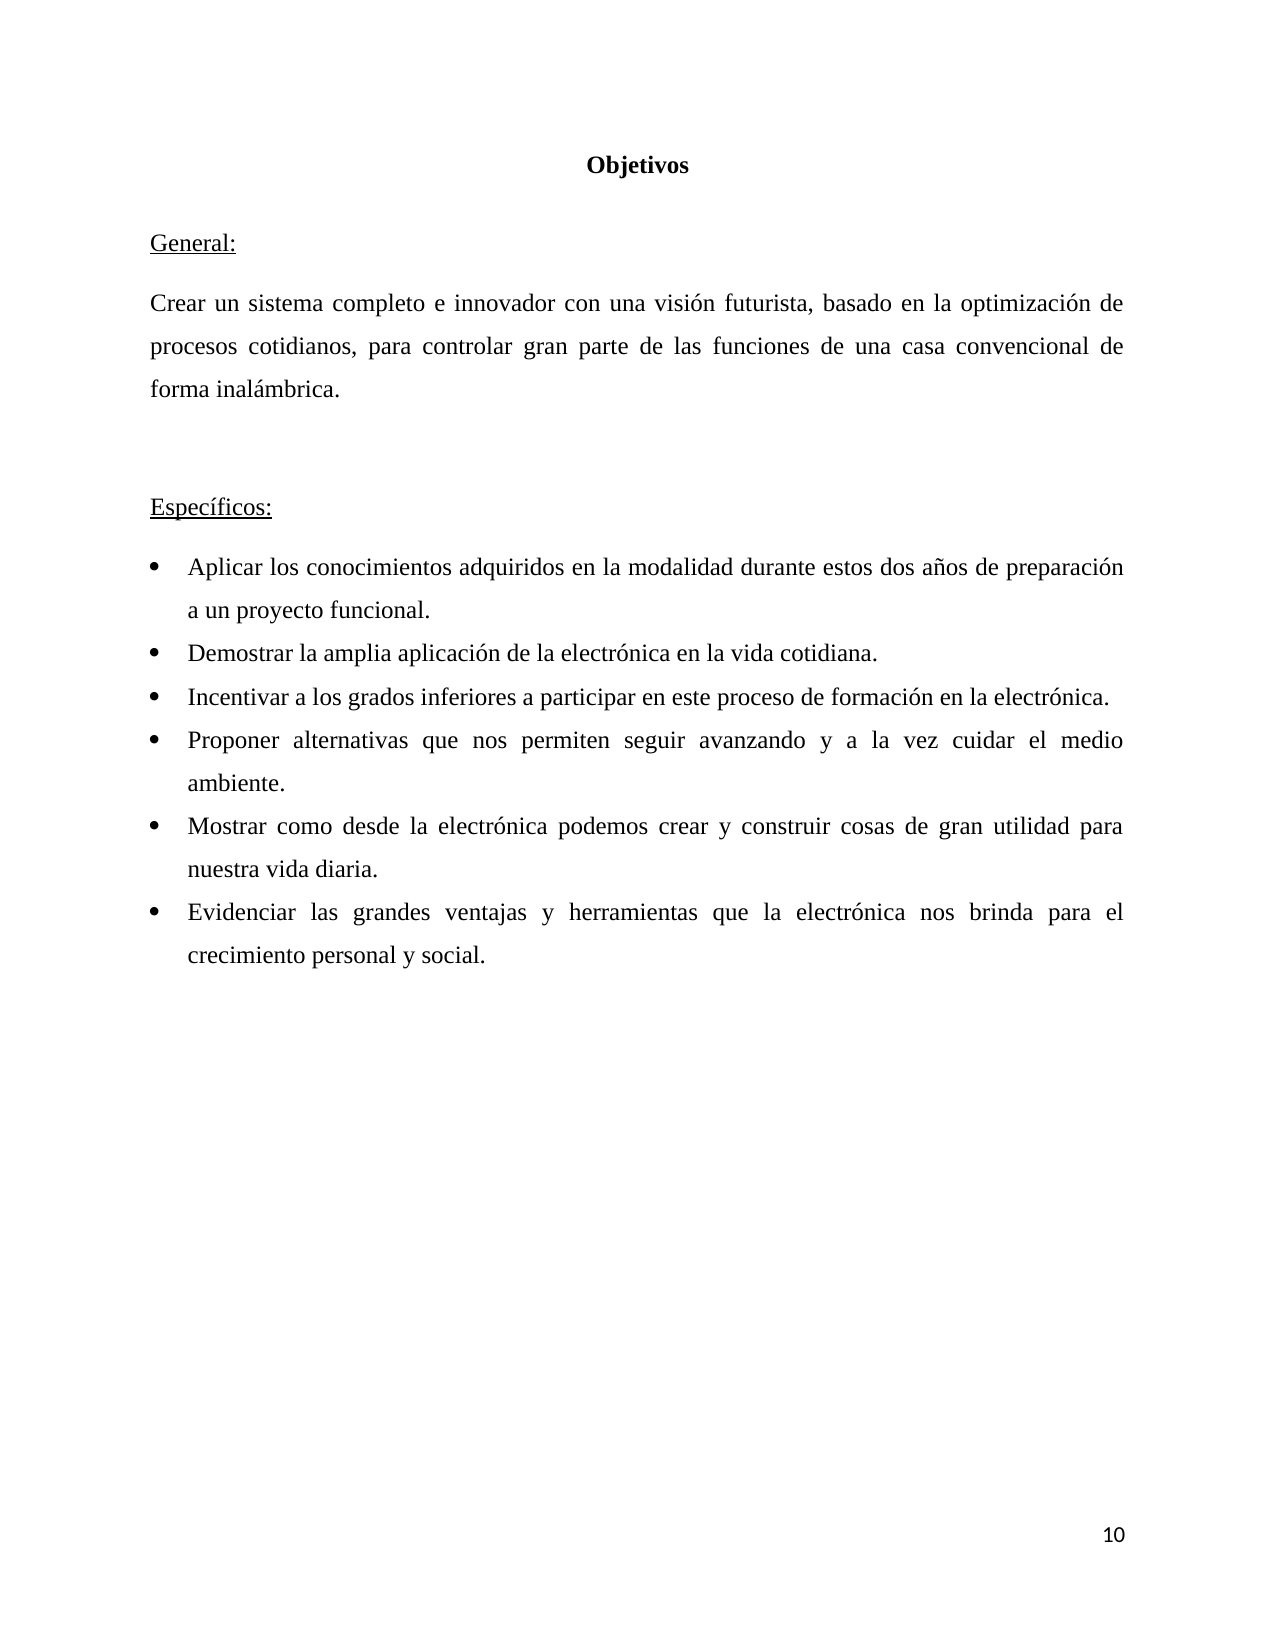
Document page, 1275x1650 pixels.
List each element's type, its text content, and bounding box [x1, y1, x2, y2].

list Evidenciar las grandes ventajas y herramientas que la electrónica nos brinda para el crecimiento personal y social. [150, 897, 1125, 969]
list Proponer alternativas que nos permiten seguir avanzando y a la vez cuidar el medio ambiente. [150, 725, 1125, 797]
list Aplicar los conocimientos adquiridos en la modalidad durante estos dos años de preparación a un proyecto funcional. [150, 552, 1125, 624]
list Incentivar a los grados inferiores a participar en este proceso de formación en la electrónica. [150, 682, 1125, 710]
list Mostrar como desde la electrónica podemos crear y construir cosas de gran utilidad para nuestra vida diaria. [150, 811, 1125, 883]
text Específicos: [150, 492, 1125, 521]
text General: [150, 228, 1125, 257]
text Crear un sistema completo e innovador con una visión futurista, basado en la optimización de procesos cotidianos, para controlar gran parte de las funciones de una casa convencional de forma inalámbrica. [150, 288, 1125, 403]
subtitle Objetivos [150, 150, 1125, 179]
list Demostrar la amplia aplicación de la electrónica en la vida cotidiana. [150, 638, 1125, 667]
